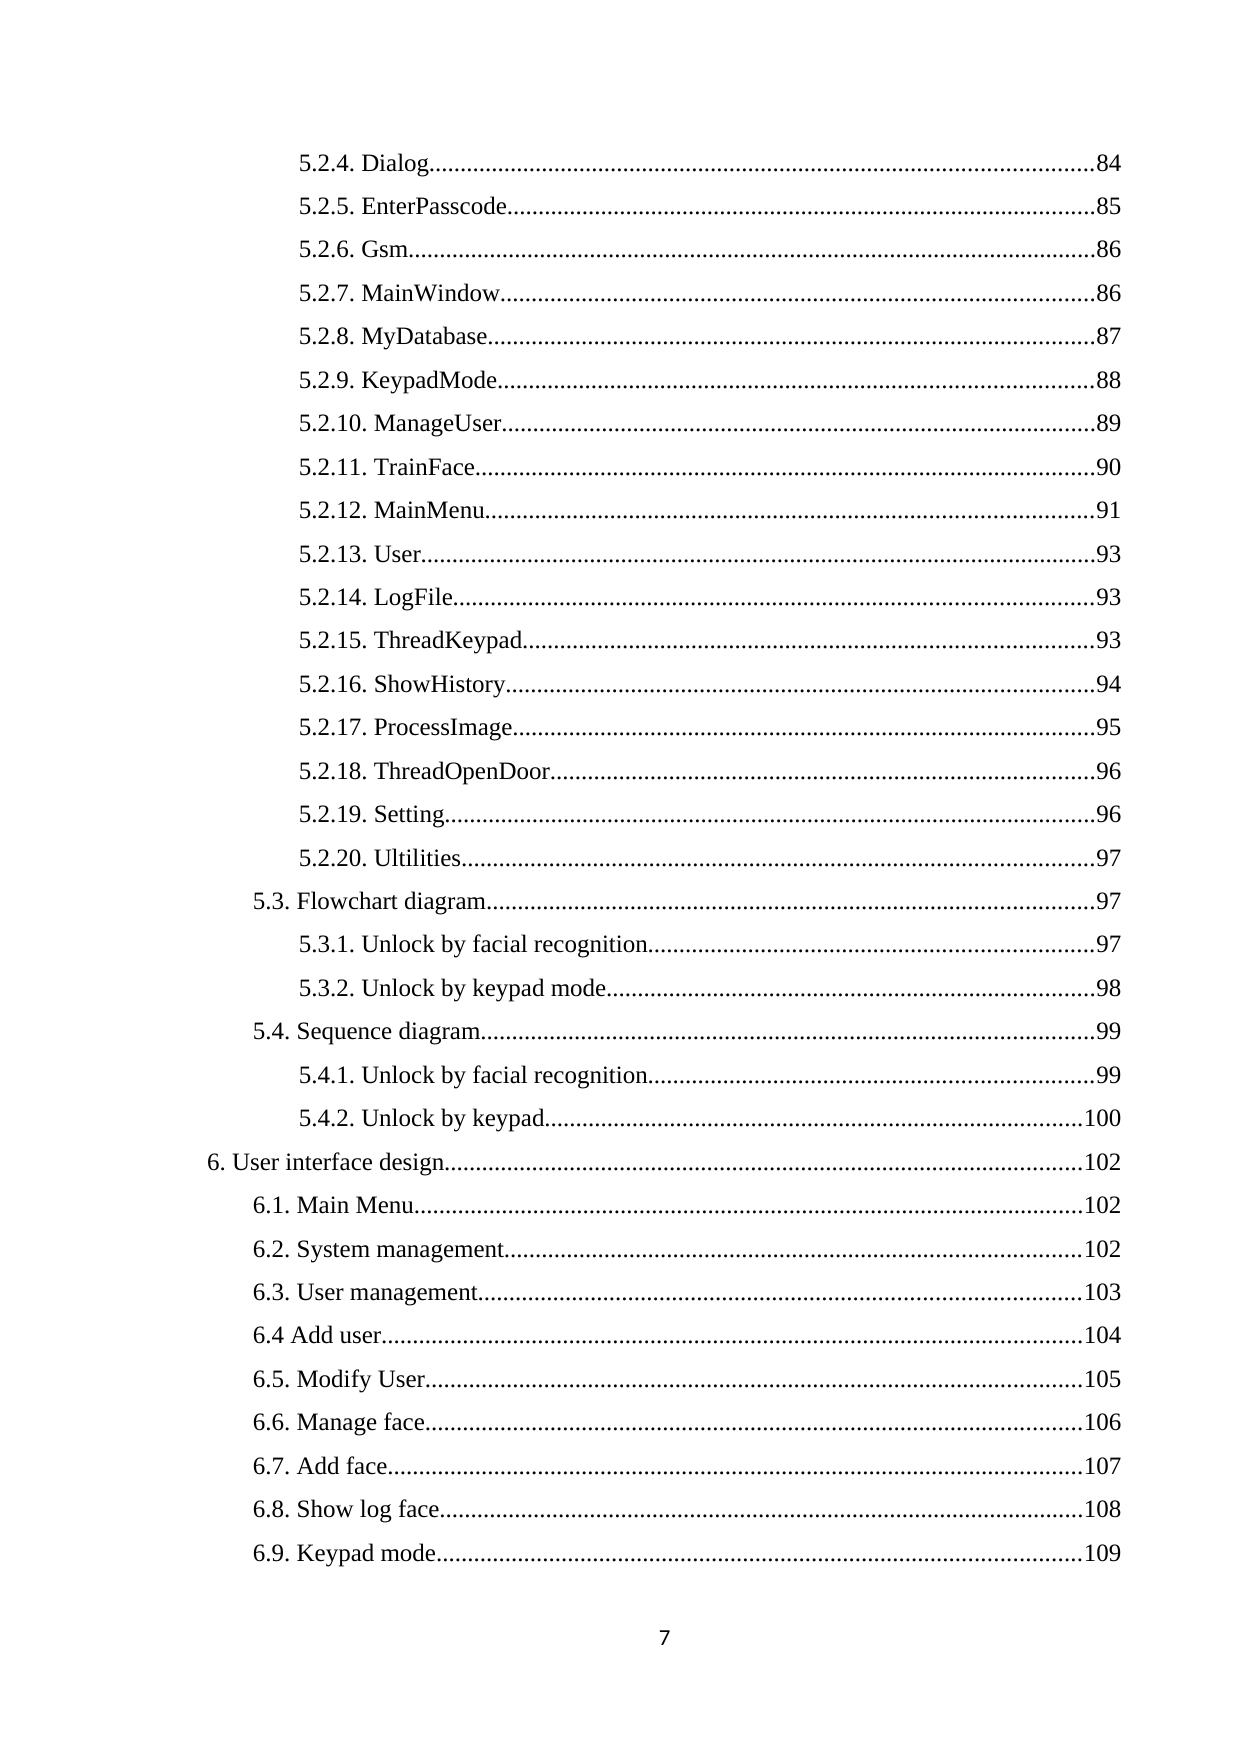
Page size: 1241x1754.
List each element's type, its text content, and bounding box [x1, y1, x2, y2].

text 5.3. Flowchart diagram 97 [253, 886, 1122, 915]
text 5.4.1. Unlock by facial recognition 99 [298, 1060, 1122, 1089]
text 6.8. Show log face 108 [253, 1494, 1122, 1523]
text 5.2.13. User 93 [298, 539, 1122, 567]
text 5.2.19. Setting 96 [298, 799, 1122, 828]
text 5.4.2. Unlock by keypad 100 [298, 1103, 1122, 1132]
text 5.3.2. Unlock by keypad mode 98 [298, 973, 1122, 1002]
text 5.2.9. KeypadMode 88 [298, 365, 1122, 394]
text 6.4 Add user 104 [253, 1321, 1122, 1349]
text 5.2.16. ShowHistory 94 [298, 669, 1122, 698]
text 5.2.12. MainMenu 91 [298, 495, 1122, 524]
text 6.5. Modify User 105 [253, 1364, 1122, 1393]
text 5.2.4. Dialog 84 [298, 148, 1122, 176]
text 5.2.8. MyDatabase 87 [298, 321, 1122, 350]
text 5.2.10. ManageUser 89 [298, 408, 1122, 437]
text 6. User interface design 102 [207, 1147, 1122, 1176]
text 6.9. Keypad mode 109 [253, 1538, 1122, 1566]
text 5.3.1. Unlock by facial recognition 97 [298, 929, 1122, 958]
text 5.4. Sequence diagram 99 [253, 1016, 1122, 1045]
text 5.2.15. ThreadKeypad 93 [298, 626, 1122, 654]
text 5.2.18. ThreadOpenDoor 96 [298, 756, 1122, 784]
text 6.7. Add face 107 [253, 1451, 1122, 1479]
text 6.2. System management 102 [253, 1234, 1122, 1262]
text 5.2.11. TrainFace 90 [298, 452, 1122, 481]
text 6.3. User management 103 [253, 1277, 1122, 1306]
text 5.2.5. EnterPasscode 85 [298, 191, 1122, 220]
text 5.2.17. ProcessImage 95 [298, 712, 1122, 741]
text 5.2.14. LogFile 93 [298, 582, 1122, 611]
text 5.2.6. Gsm 86 [298, 234, 1122, 263]
text 5.2.20. Ultilities 97 [298, 843, 1122, 871]
text 6.6. Manage face 106 [253, 1407, 1122, 1436]
text 5.2.7. MainWindow 86 [298, 278, 1122, 307]
text 6.1. Main Menu 102 [253, 1190, 1122, 1219]
